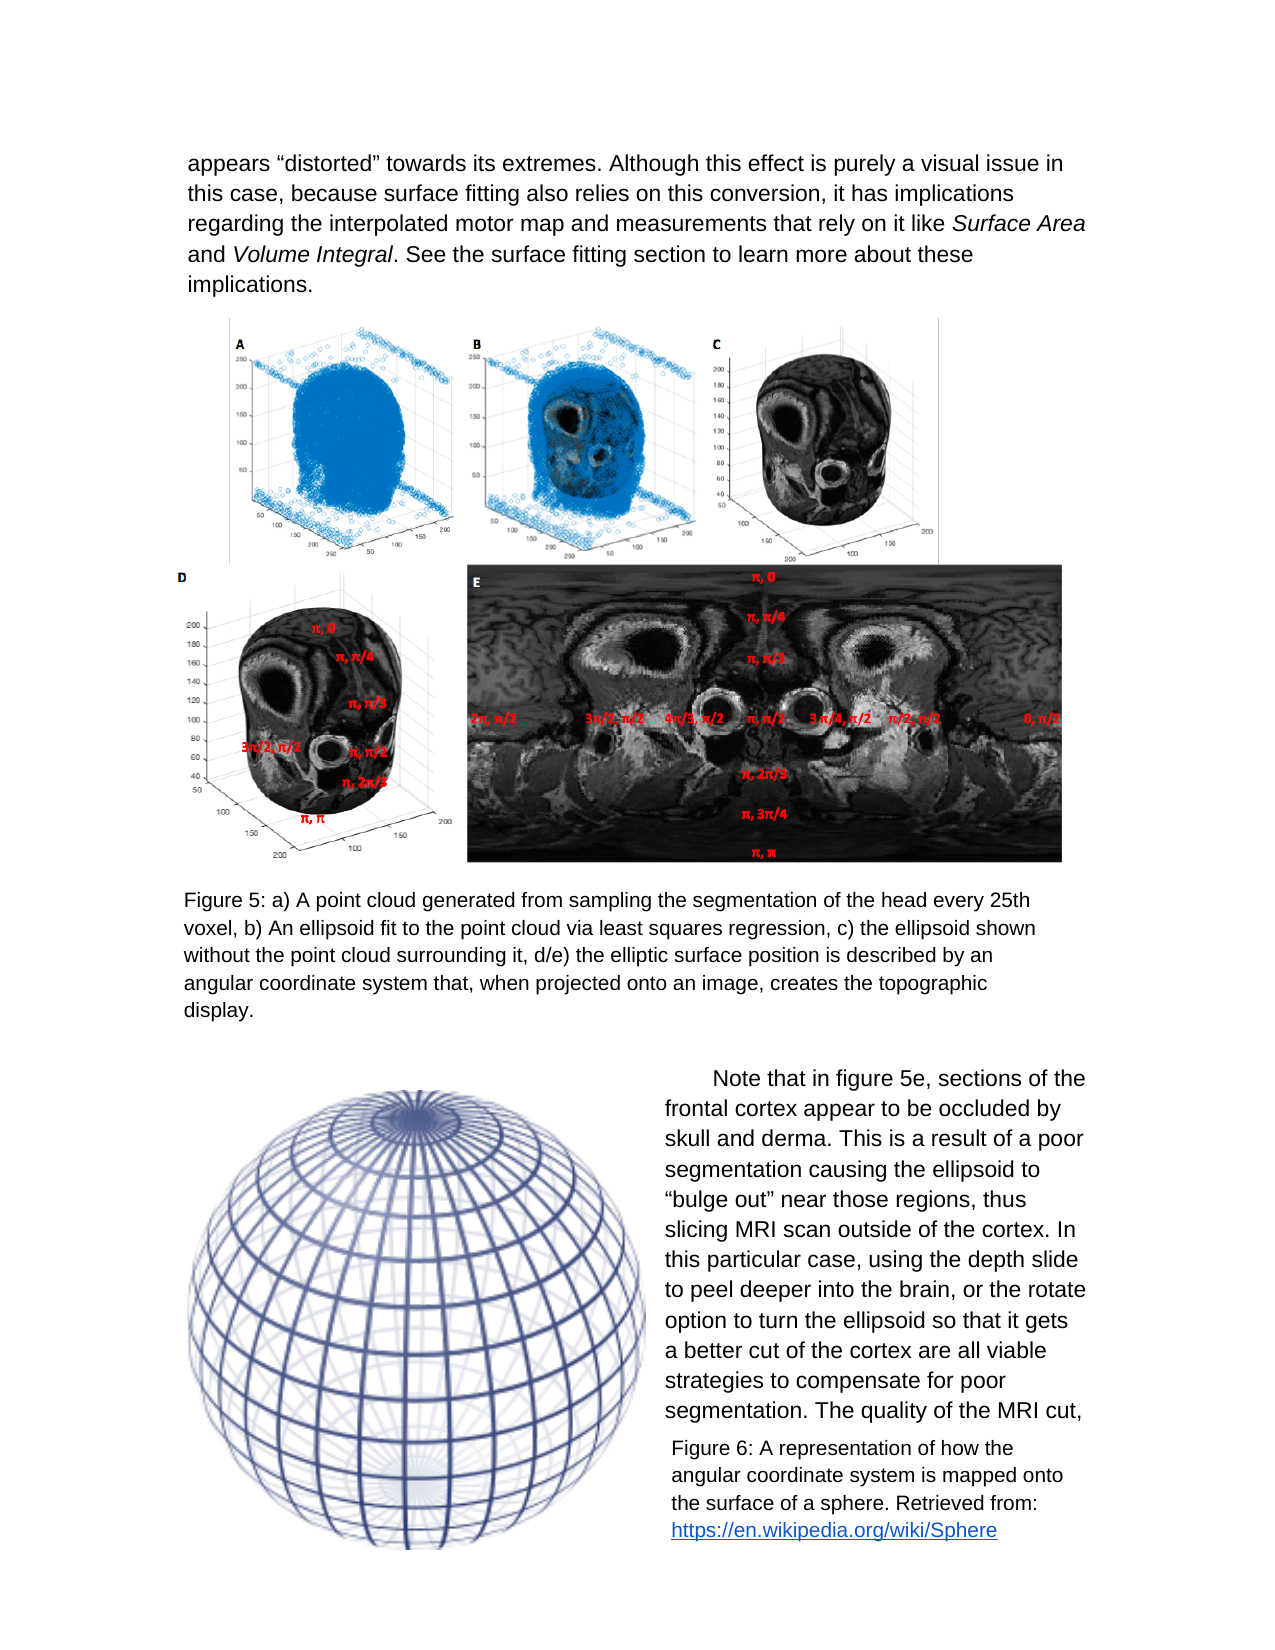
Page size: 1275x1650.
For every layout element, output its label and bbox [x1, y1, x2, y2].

picture [168, 318, 1088, 863]
text [187, 150, 1087, 297]
text [187, 1065, 1087, 1423]
picture [187, 1090, 646, 1550]
